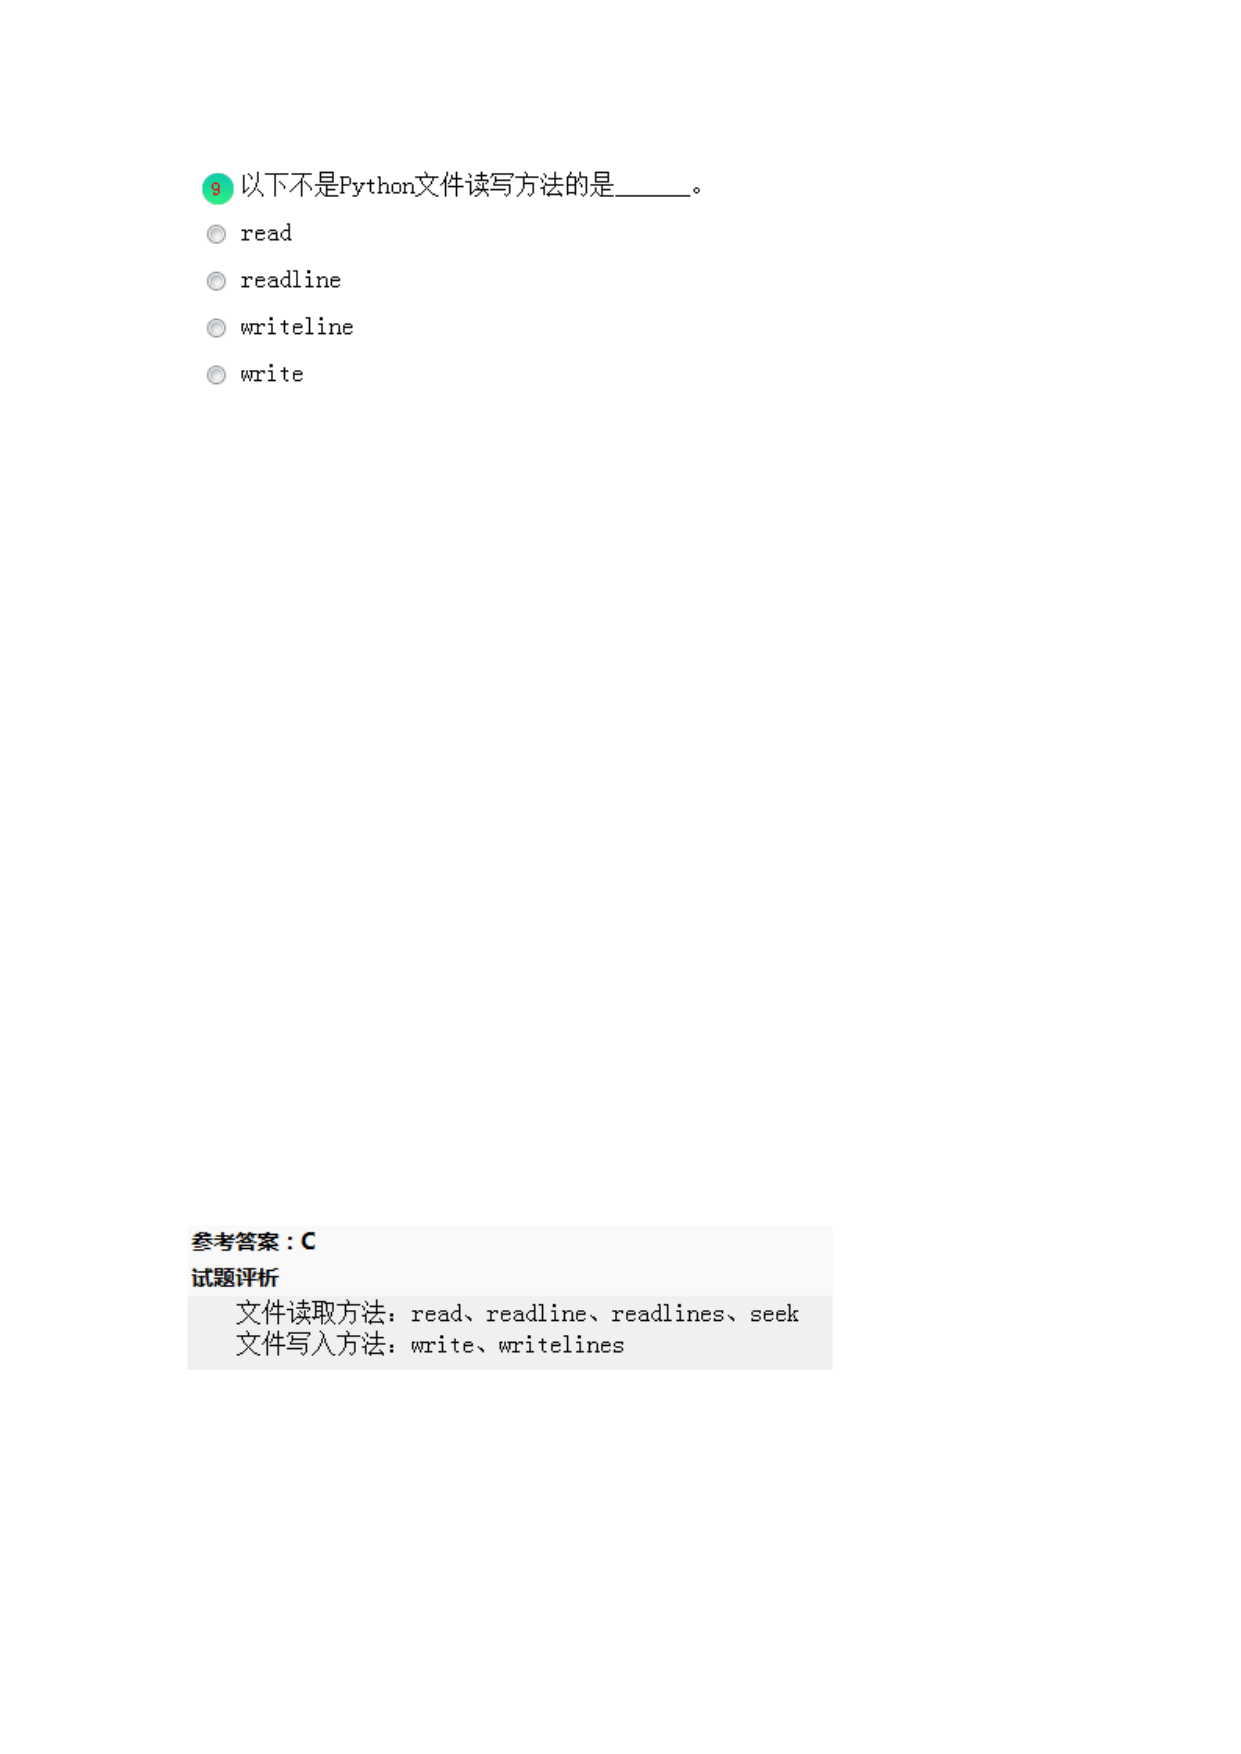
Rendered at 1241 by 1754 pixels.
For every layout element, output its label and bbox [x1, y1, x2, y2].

picture [187, 162, 833, 1370]
